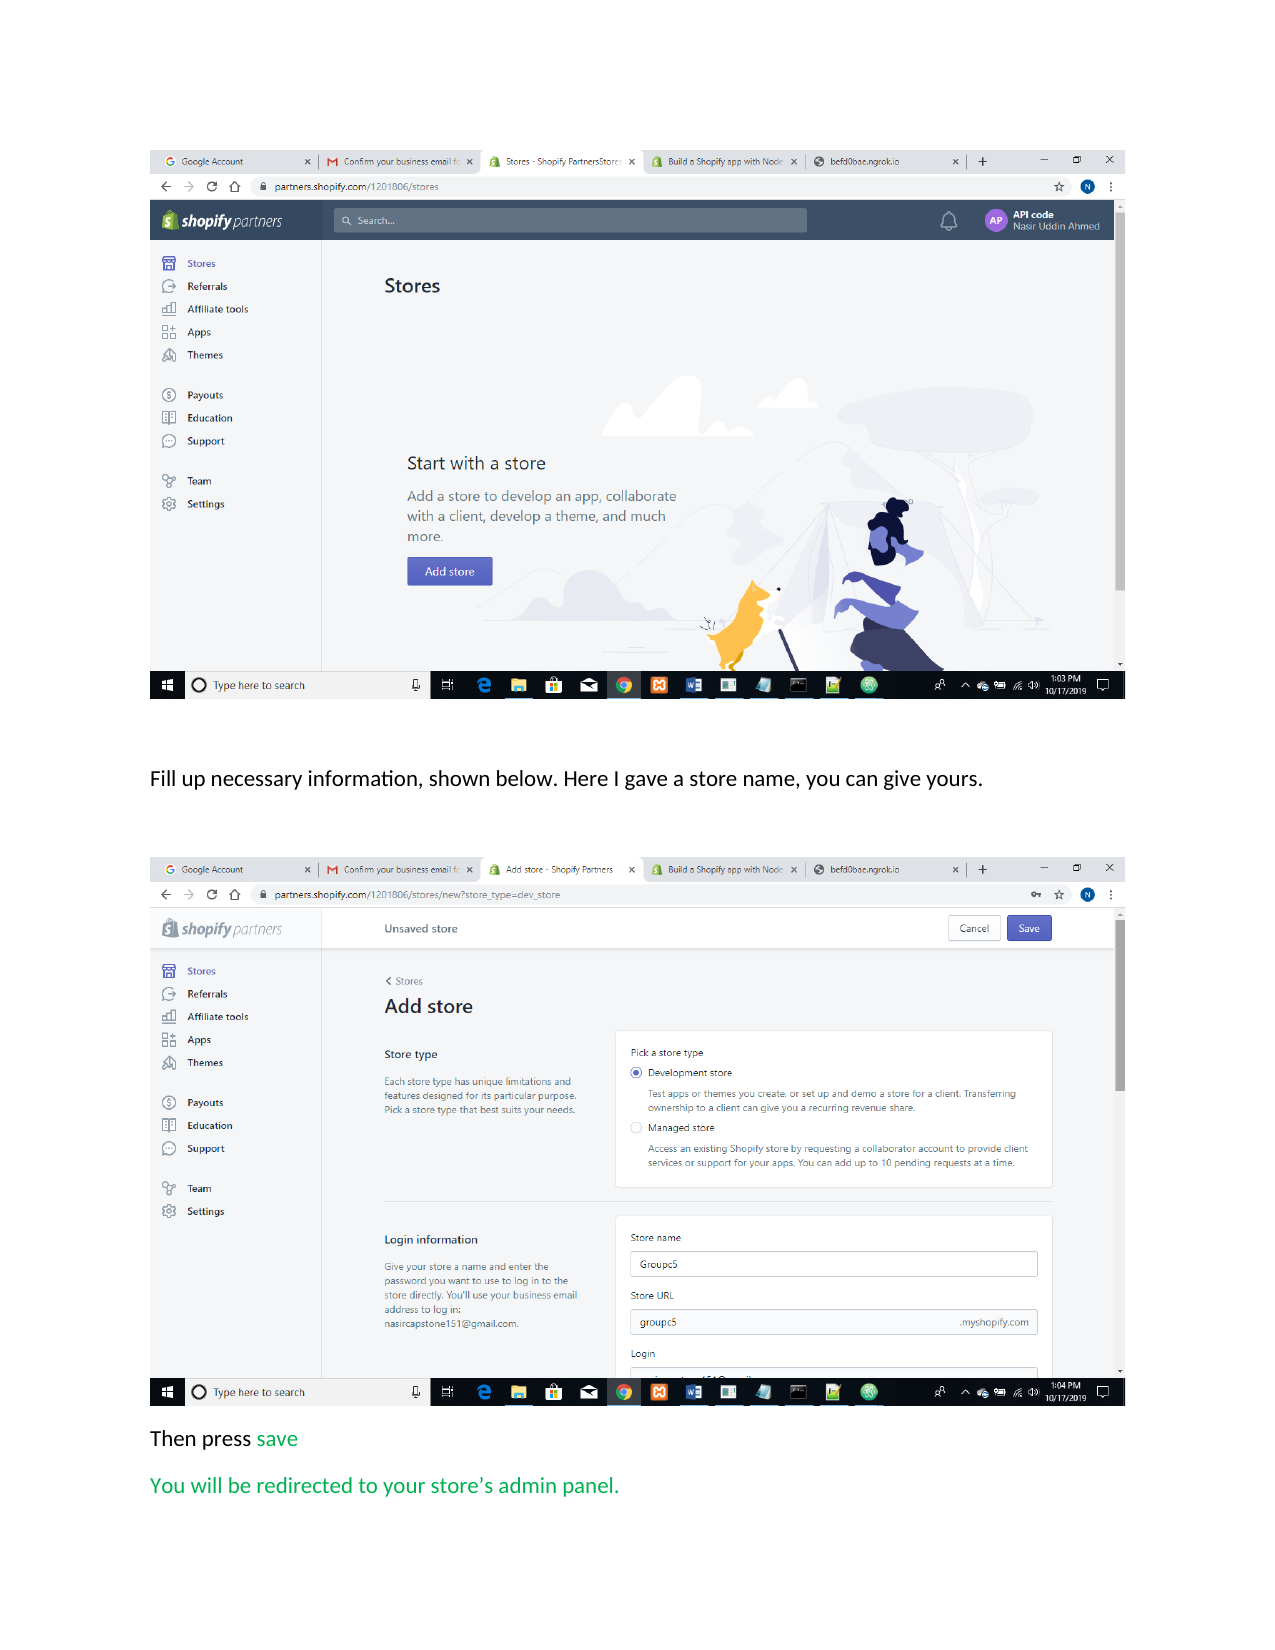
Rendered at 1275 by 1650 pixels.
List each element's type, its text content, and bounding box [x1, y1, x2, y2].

text Then press save [150, 1424, 1125, 1453]
picture [150, 857, 1125, 1406]
text Fill up necessary information, shown below. Here I gave a store name, you can give yours. [150, 764, 1125, 792]
text You will be redirected to your store’s admin panel. [150, 1471, 1125, 1499]
picture [150, 150, 1125, 699]
